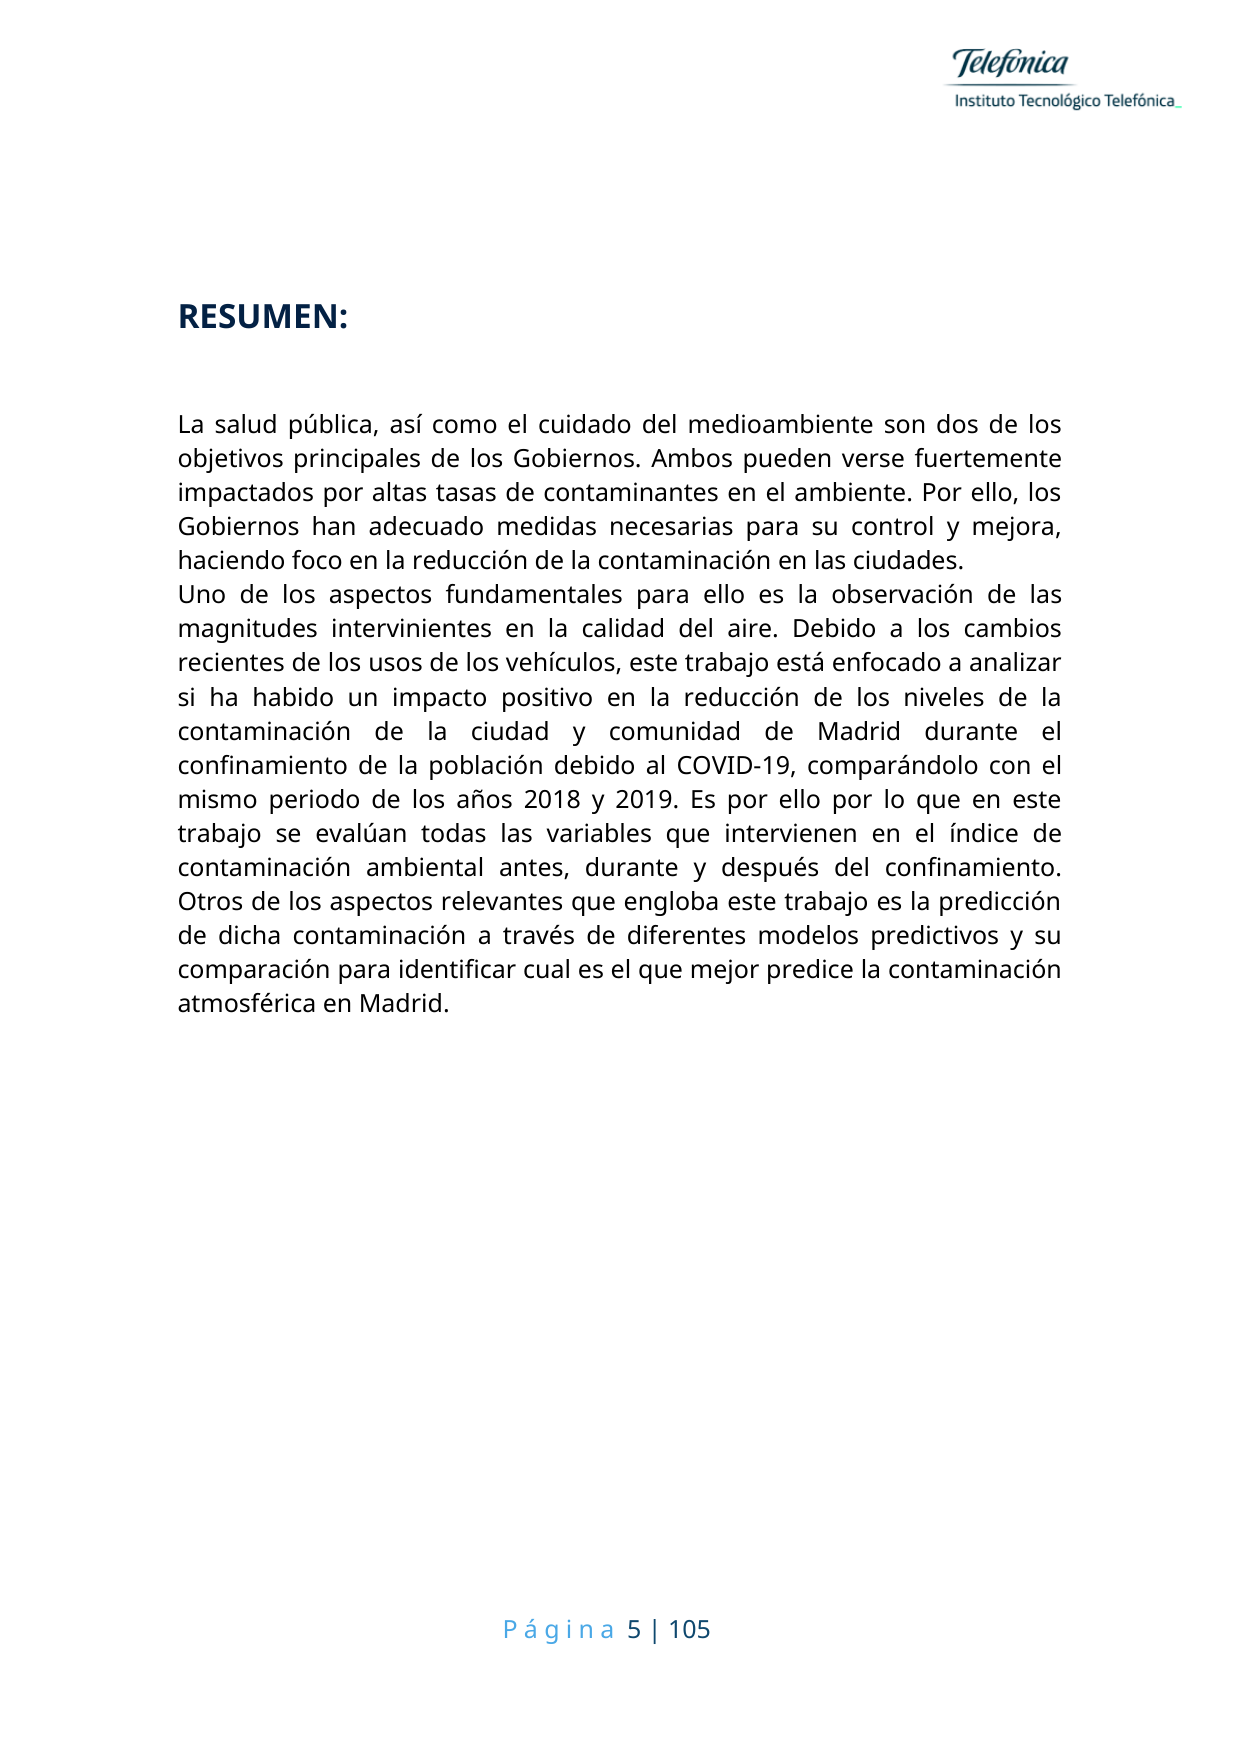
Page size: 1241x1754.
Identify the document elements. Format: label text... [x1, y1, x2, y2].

text Uno de los aspectos fundamentales para ello es la observación de las magnitudes intervinientes en la calidad del aire. Debido a los cambios recientes de los usos de los vehículos, este trabajo está enfocado a analizar si ha habido un impacto positivo en la reducción de los niveles de la contaminación de la ciudad y comunidad de Madrid durante el confinamiento de la población debido al COVID-19, comparándolo con el mismo periodo de los años 2018 y 2019. Es por ello por lo que en este trabajo se evalúan todas las variables que intervienen en el índice de contaminación ambiental antes, durante y después del confinamiento. Otros de los aspectos relevantes que engloba este trabajo es la predicción de dicha contaminación a través de diferentes modelos predictivos y su comparación para identificar cual es el que mejor predice la contaminación atmosférica en Madrid. [177, 577, 1063, 1020]
picture [892, 21, 1215, 128]
subtitle RESUMEN: [177, 293, 1063, 338]
text La salud pública, así como el cuidado del medioambiente son dos de los objetivos principales de los Gobiernos. Ambos pueden verse fuertemente impactados por altas tasas de contaminantes en el ambiente. Por ello, los Gobiernos han adecuado medidas necesarias para su control y mejora, haciendo foco en la reducción de la contaminación en las ciudades. [177, 407, 1063, 577]
